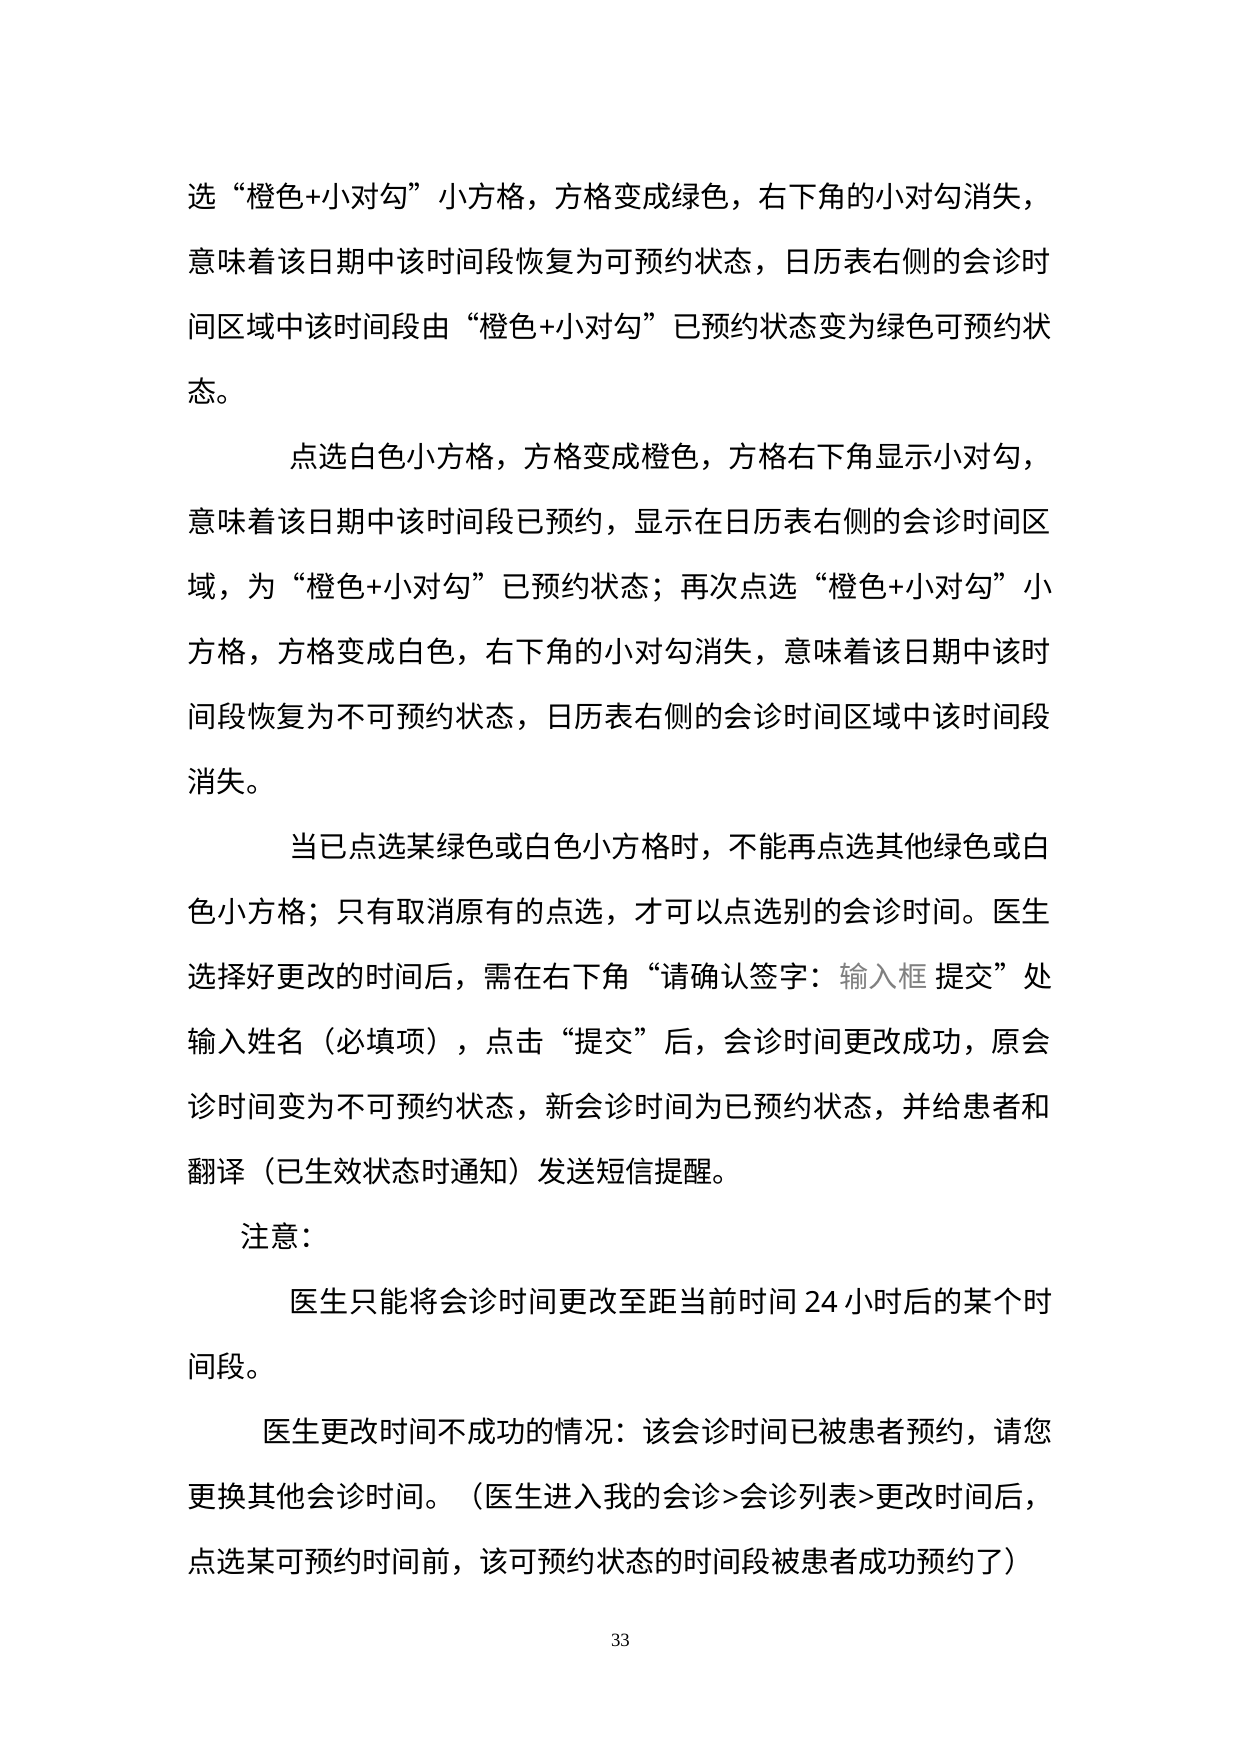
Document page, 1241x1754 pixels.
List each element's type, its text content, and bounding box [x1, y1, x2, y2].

text 当已点选某绿色或白色小方格时，不能再点选其他绿色或白色小方格；只有取消原有的点选，才可以点选别的会诊时间。医生选择好更改的时间后，需在右下角“请确认签字：输入框 提交”处输入姓名（必填项），点击“提交”后，会诊时间更改成功，原会诊时间变为不可预约状态，新会诊时间为已预约状态，并给患者和翻译（已生效状态时通知）发送短信提醒。 [187, 812, 1053, 1202]
text 医生更改时间不成功的情况：该会诊时间已被患者预约，请您更换其他会诊时间。（医生进入我的会诊>会诊列表>更改时间后，点选某可预约时间前，该可预约状态的时间段被患者成功预约了） [187, 1397, 1053, 1592]
text 医生只能将会诊时间更改至距当前时间24小时后的某个时间段。 [187, 1267, 1053, 1397]
text 注意： [187, 1202, 1053, 1267]
text 点选白色小方格，方格变成橙色，方格右下角显示小对勾，意味着该日期中该时间段已预约，显示在日历表右侧的会诊时间区域，为“橙色+小对勾”已预约状态；再次点选“橙色+小对勾”小方格，方格变成白色，右下角的小对勾消失，意味着该日期中该时间段恢复为不可预约状态，日历表右侧的会诊时间区域中该时间段消失。 [187, 422, 1053, 812]
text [187, 162, 1053, 422]
